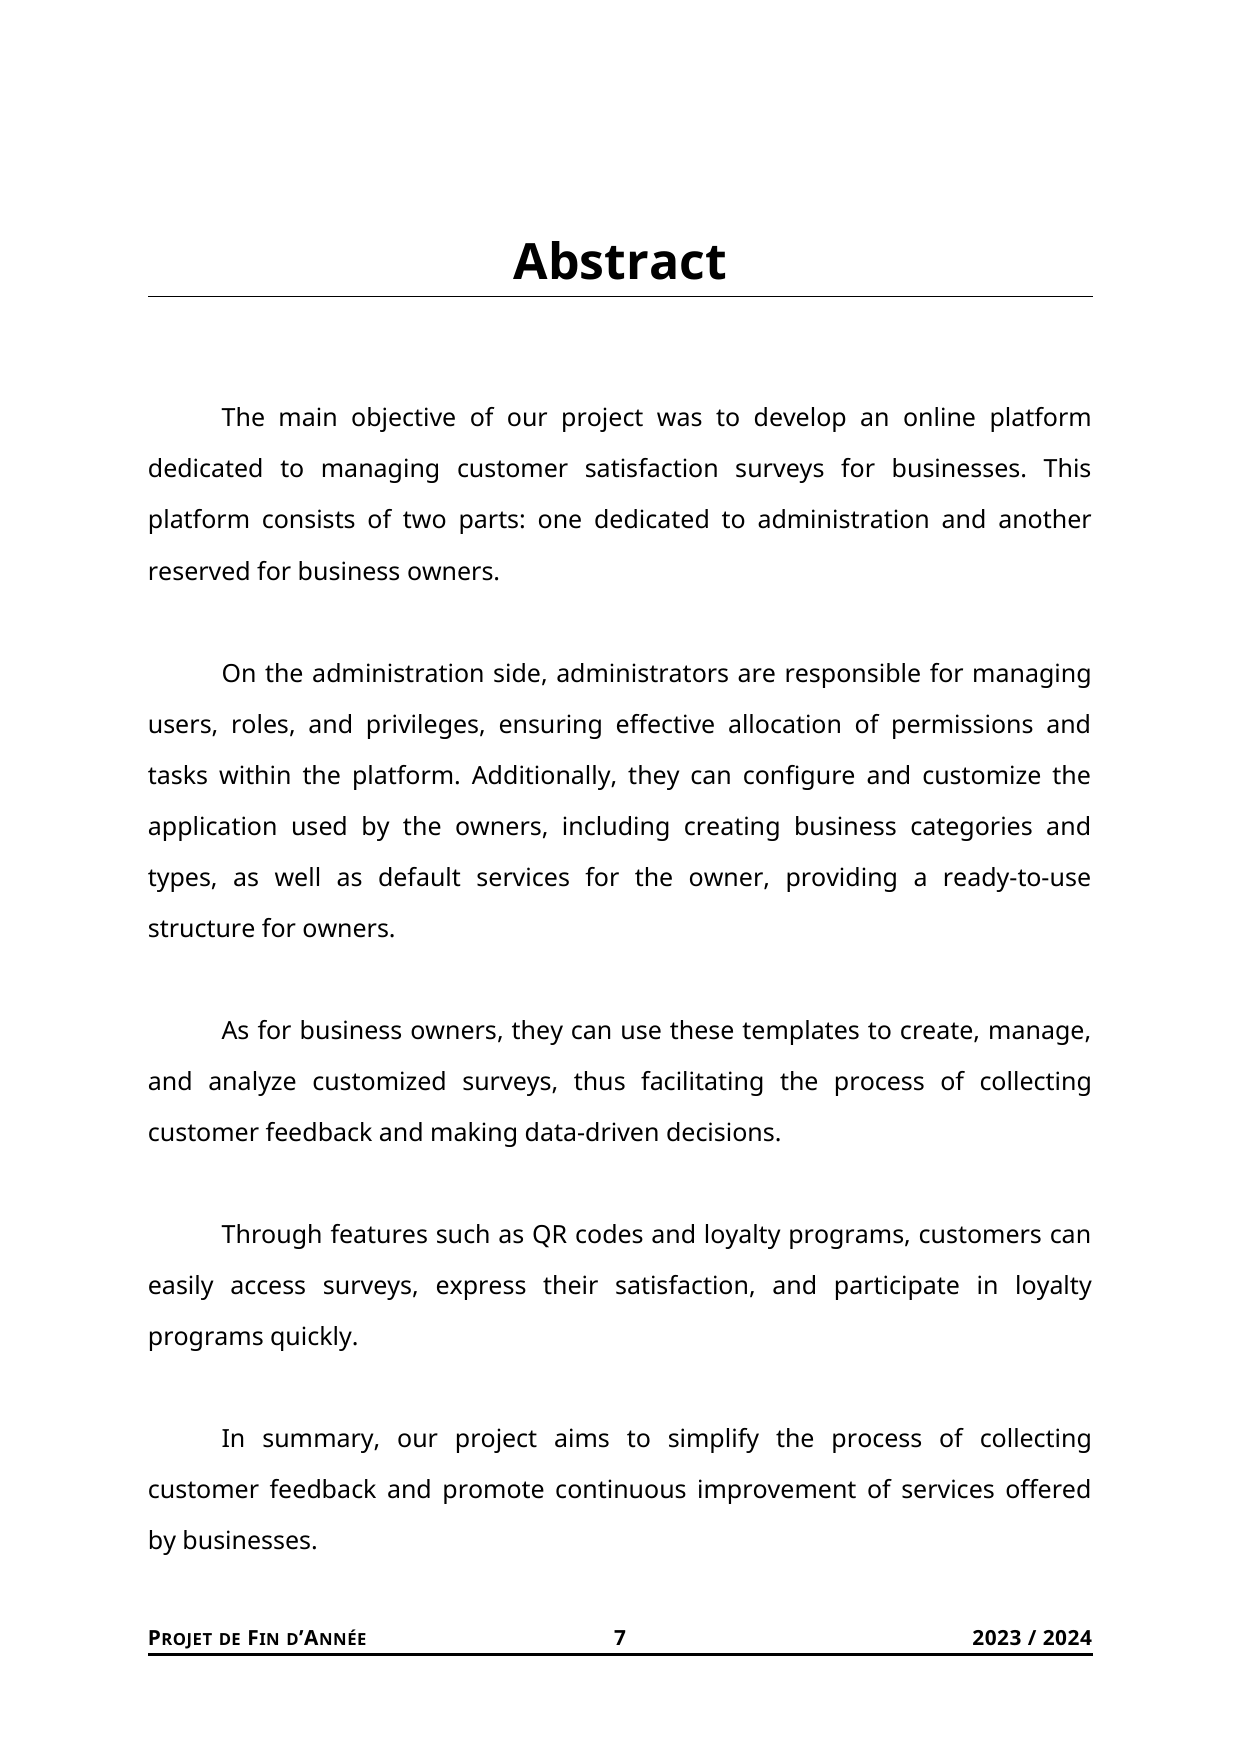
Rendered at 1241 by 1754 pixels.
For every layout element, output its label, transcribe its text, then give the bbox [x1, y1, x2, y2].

text The main objective of our project was to develop an online platform dedicated to managing customer satisfaction surveys for businesses. This platform consists of two parts: one dedicated to administration and another reserved for business owners. [148, 400, 1093, 587]
text As for business owners, they can use these templates to create, manage, and analyze customized surveys, thus facilitating the process of collecting customer feedback and making data-driven decisions. [148, 1013, 1093, 1149]
text On the administration side, administrators are responsible for managing users, roles, and privileges, ensuring effective allocation of permissions and tasks within the platform. Additionally, they can configure and customize the application used by the owners, including creating business categories and types, as well as default services for the owner, providing a ready-to-use structure for owners. [148, 655, 1093, 944]
text In summary, our project aims to simplify the process of collecting customer feedback and promote continuous improvement of services offered by businesses. [148, 1421, 1093, 1557]
text Through features such as QR codes and loyalty programs, customers can easily access surveys, express their satisfaction, and participate in loyalty programs quickly. [148, 1217, 1093, 1353]
text Abstract [148, 148, 1093, 296]
